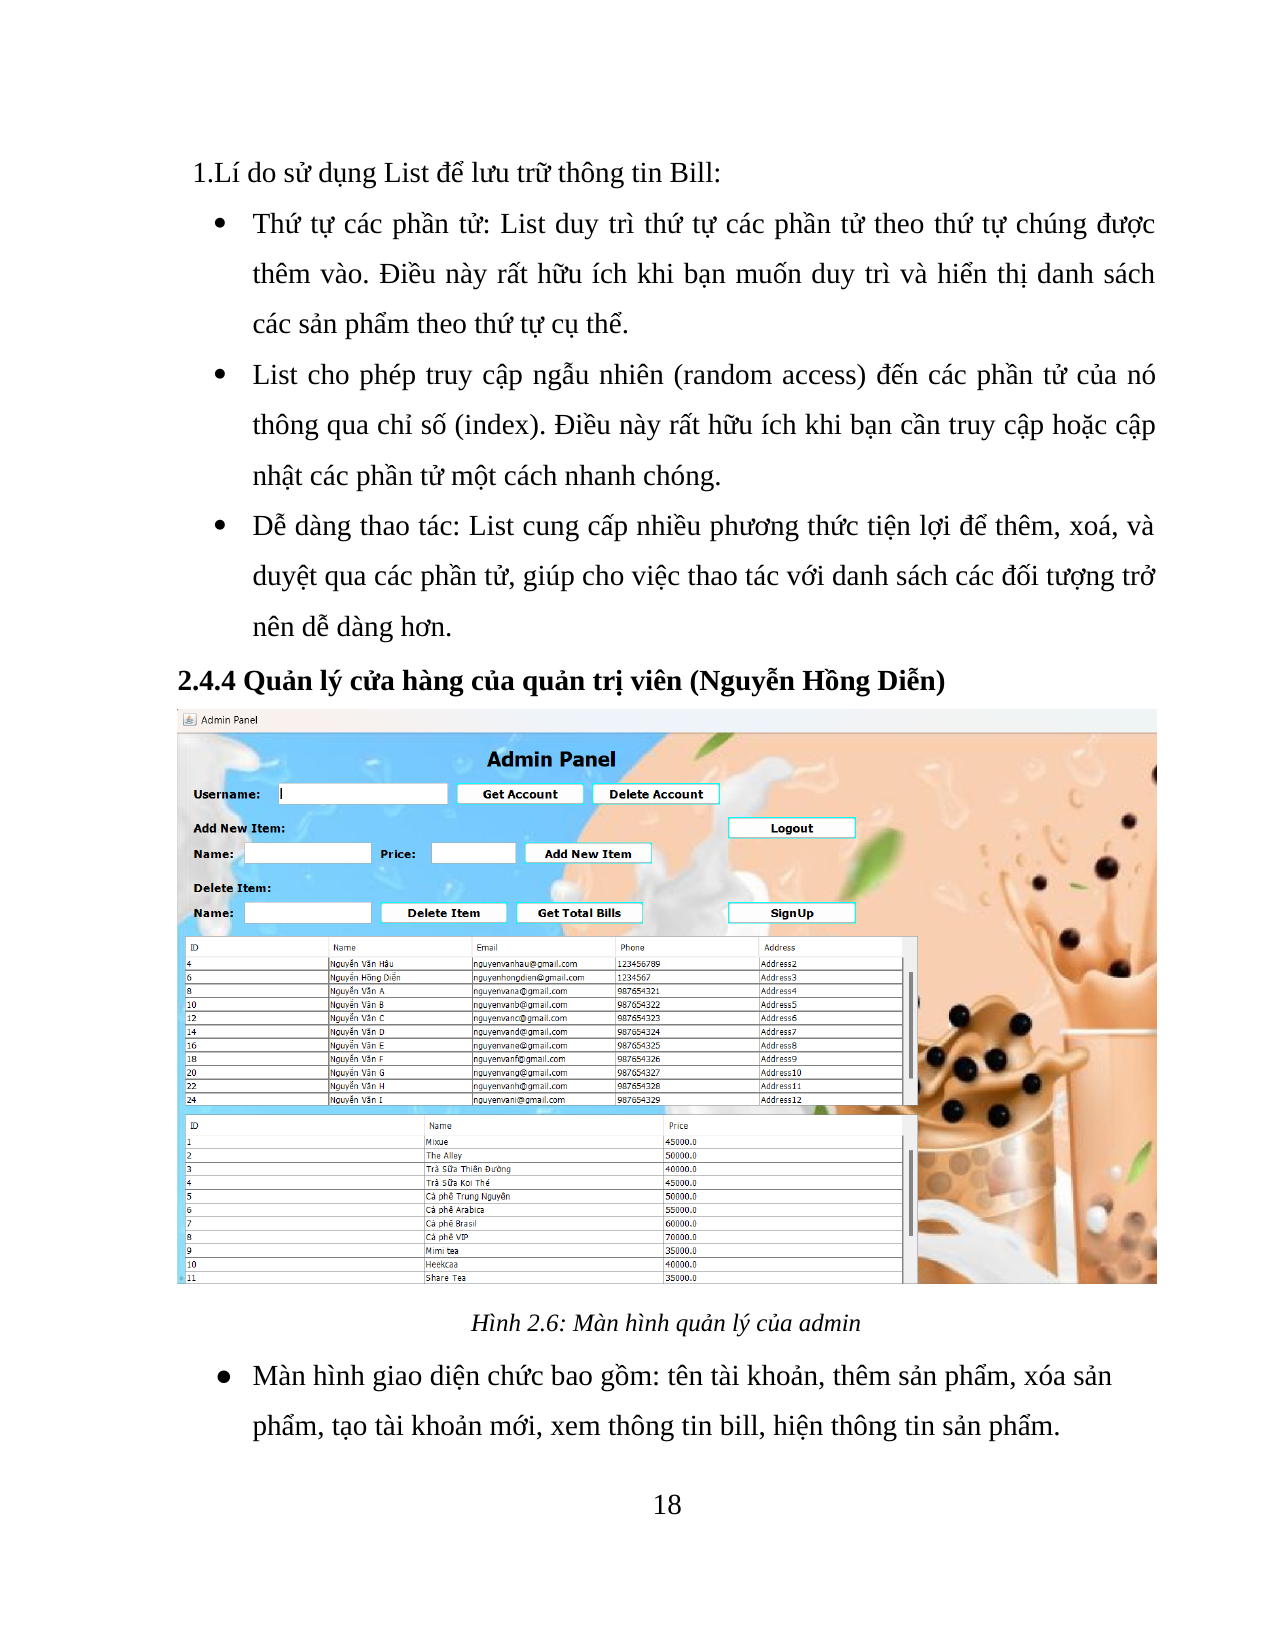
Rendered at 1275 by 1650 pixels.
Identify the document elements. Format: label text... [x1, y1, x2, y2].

subtitle 2.4.4 Quản lý cửa hàng của quản trị viên (Nguyễn Hồng Diễn) [177, 663, 1157, 697]
list Thứ tự các phần tử: List duy trì thứ tự các phần tử theo thứ tự chúng được thêm vào. Điều này rất hữu ích khi bạn muốn duy trì và hiển thị danh sách các sản phẩm theo thứ tự cụ thể. [215, 206, 1157, 340]
text Hình 2.6: Màn hình quản lý của admin [177, 1308, 1157, 1337]
text 1.Lí do sử dụng List để lưu trữ thông tin Bill: [192, 156, 1157, 189]
list Dễ dàng thao tác: List cung cấp nhiều phương thức tiện lợi để thêm, xoá, và duyệt qua các phần tử, giúp cho việc thao tác với danh sách các đối tượng trở nên dễ dàng hơn. [215, 508, 1157, 642]
list List cho phép truy cập ngẫu nhiên (random access) đến các phần tử của nó thông qua chỉ số (index). Điều này rất hữu ích khi bạn cần truy cập hoặc cập nhật các phần tử một cách nhanh chóng. [215, 357, 1157, 491]
list Màn hình giao diện chức bao gồm: tên tài khoản, thêm sản phẩm, xóa sản phẩm, tạo tài khoản mới, xem thông tin bill, hiện thông tin sản phẩm. [215, 1358, 1157, 1442]
picture [177, 709, 1157, 1284]
